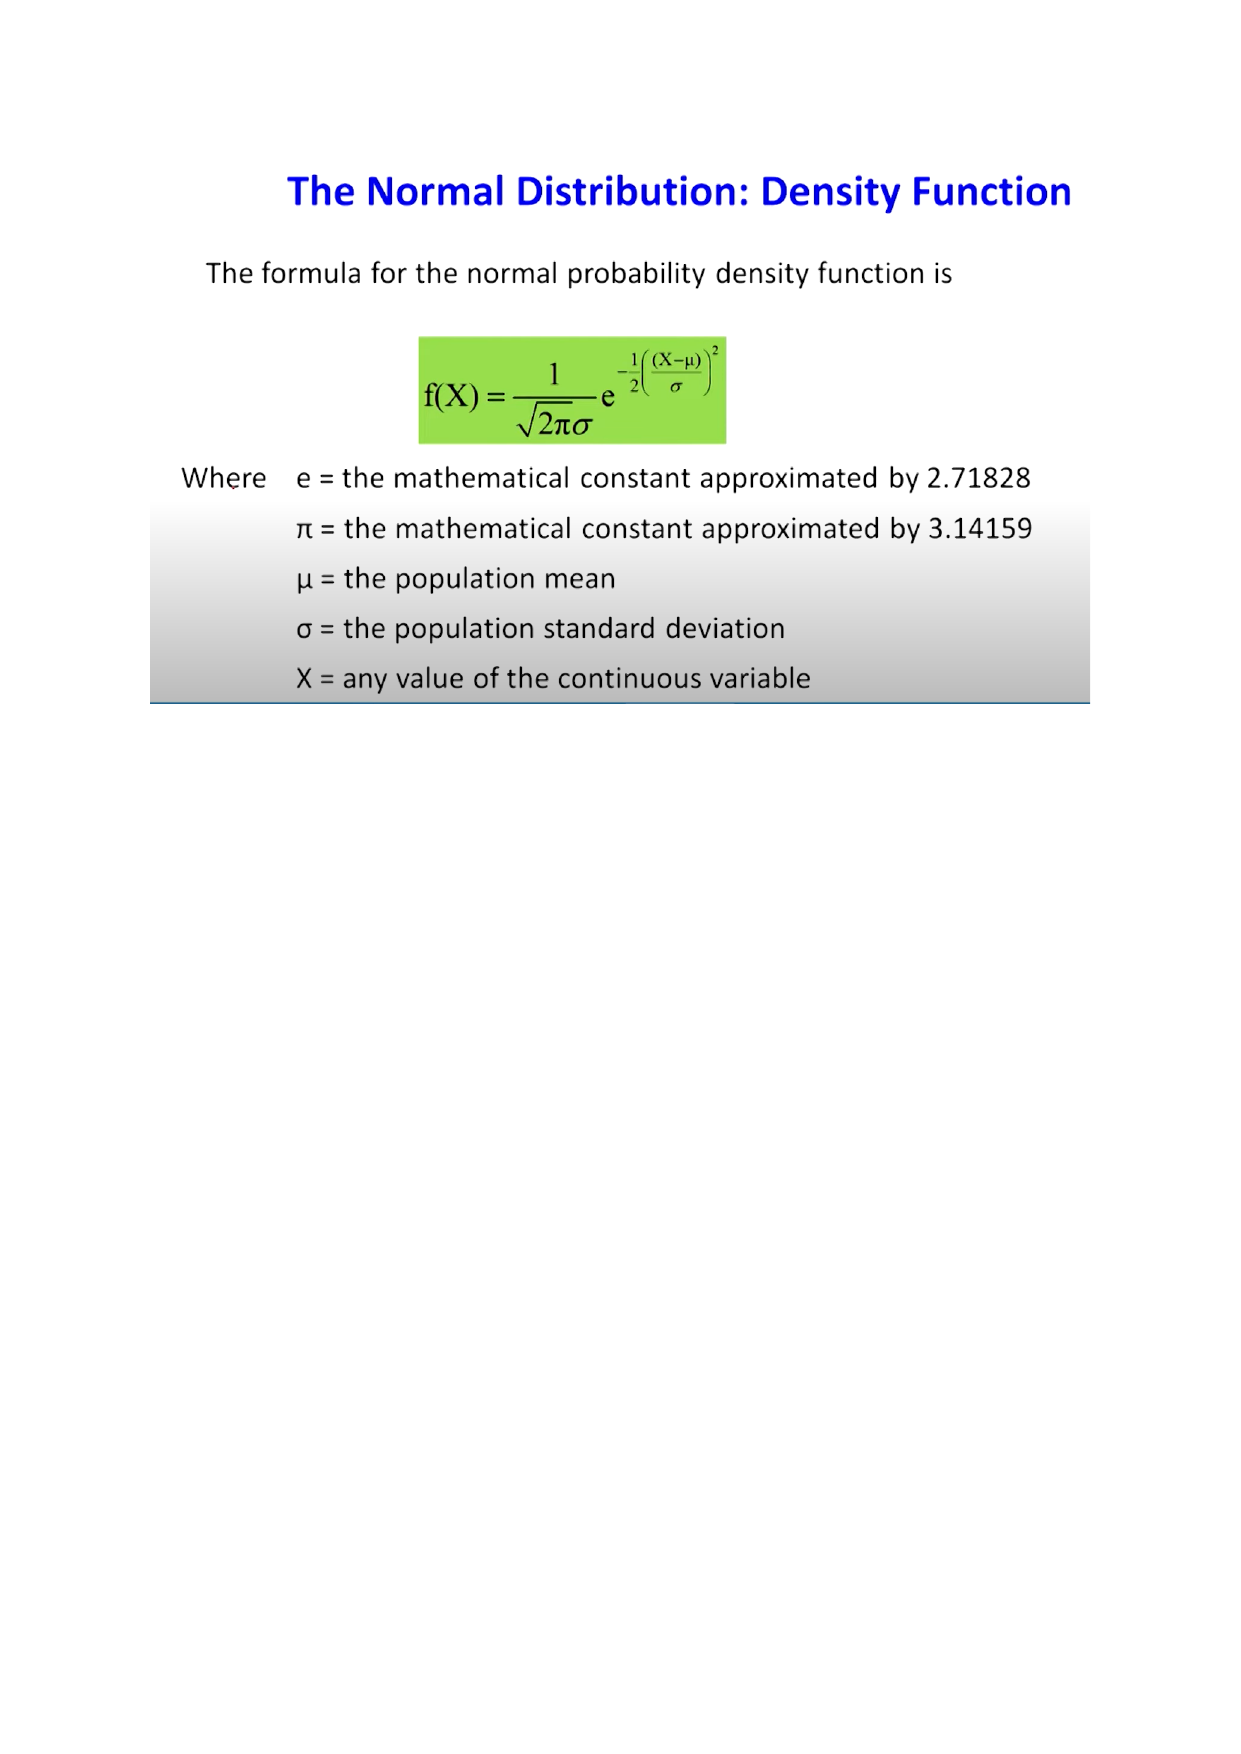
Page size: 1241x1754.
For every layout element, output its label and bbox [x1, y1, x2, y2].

picture [150, 150, 1091, 704]
